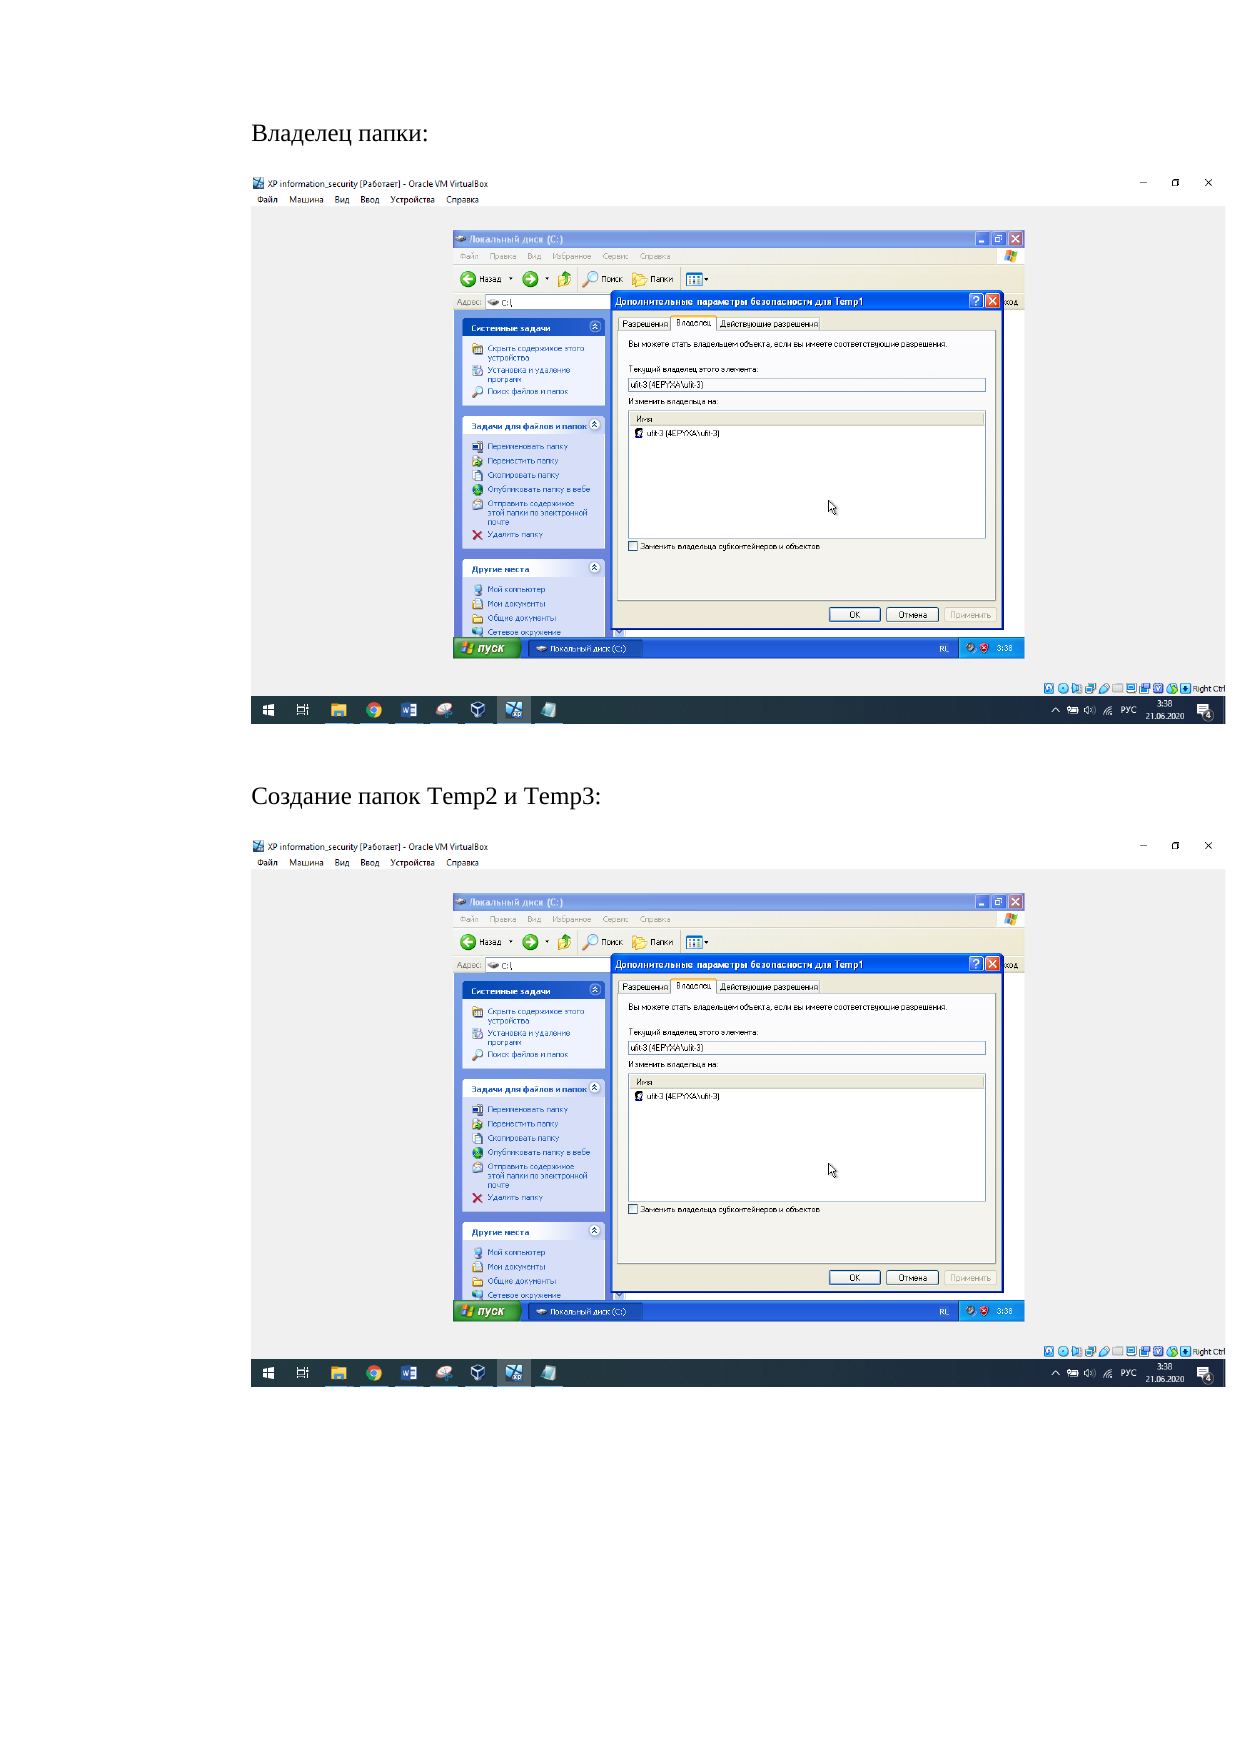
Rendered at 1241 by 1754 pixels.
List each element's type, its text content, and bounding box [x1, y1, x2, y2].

text Владелец папки: [177, 118, 1152, 147]
picture [251, 838, 1226, 1387]
picture [251, 175, 1226, 724]
text Создание папок Temp2 и Temp3: [177, 781, 1152, 810]
